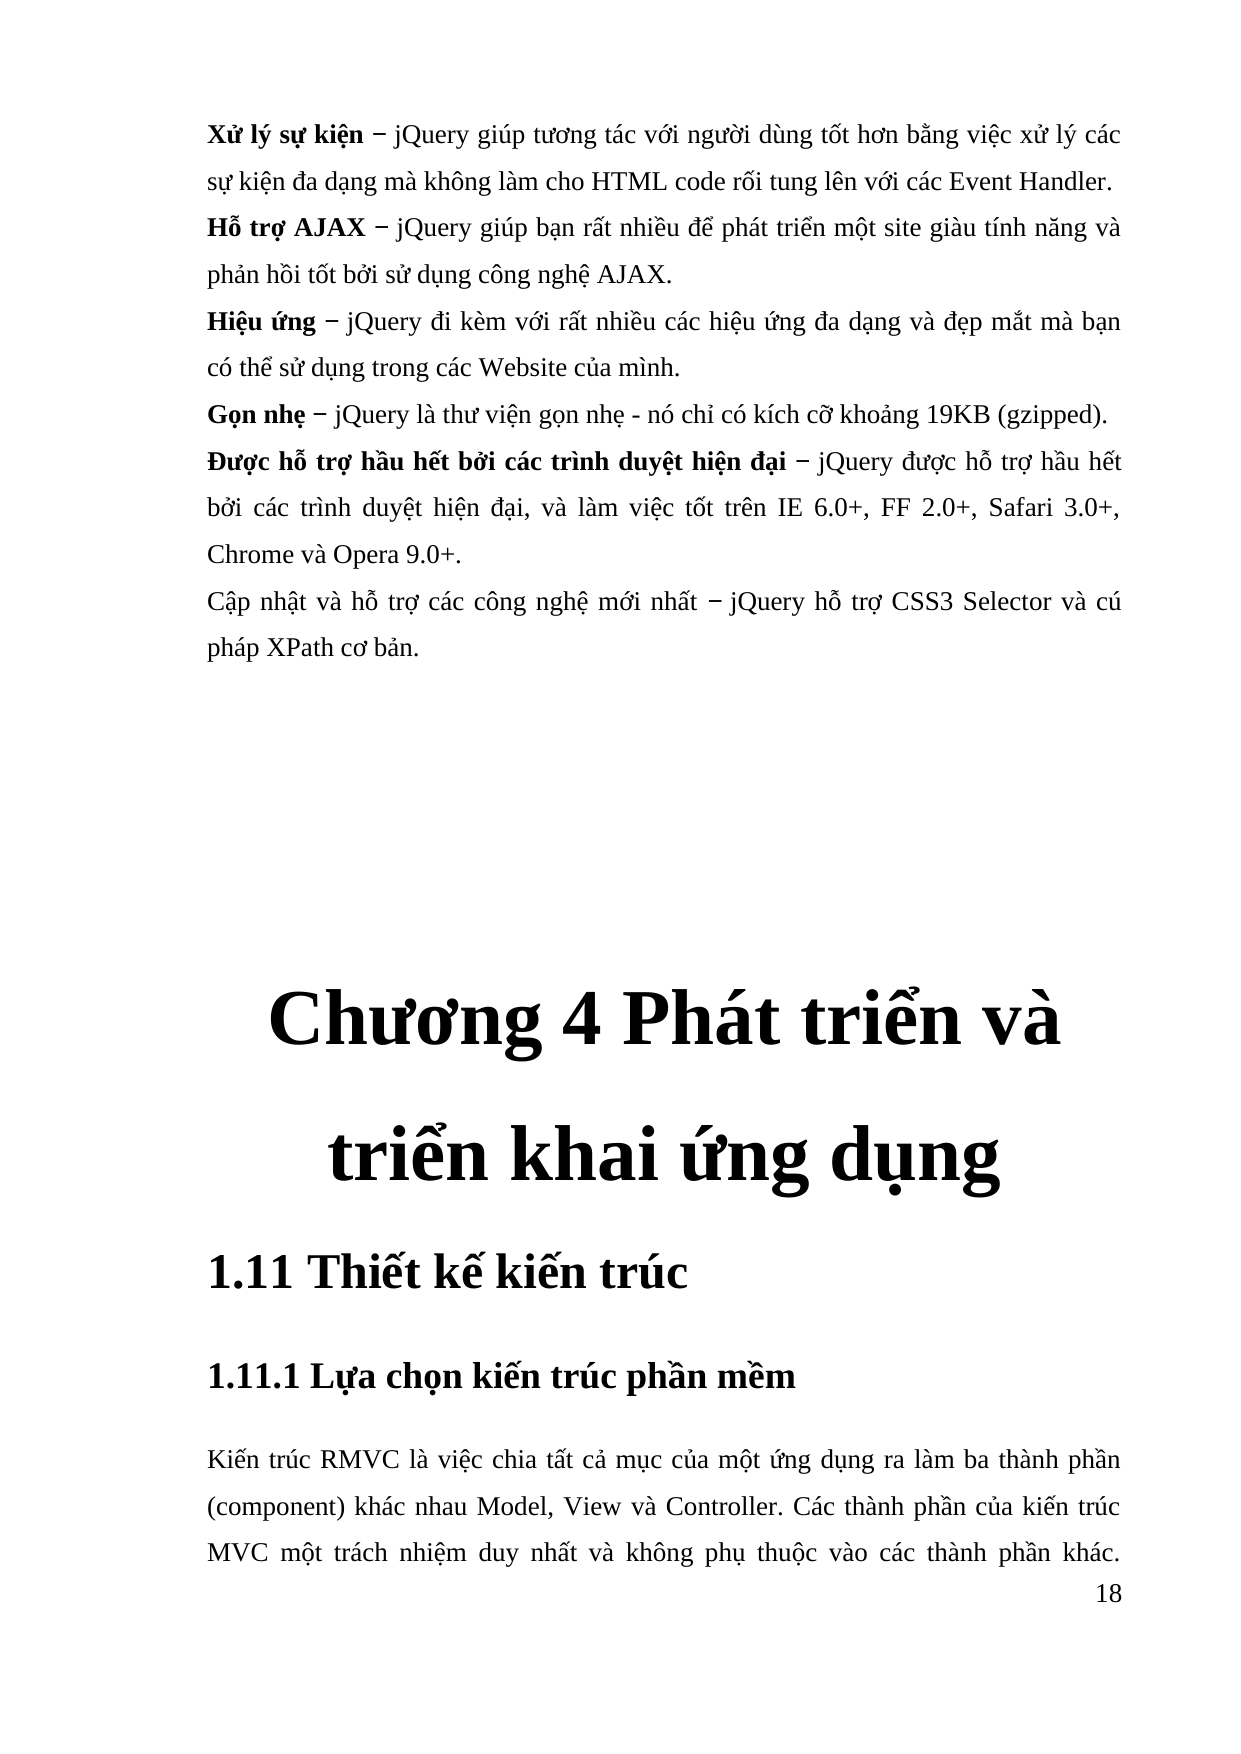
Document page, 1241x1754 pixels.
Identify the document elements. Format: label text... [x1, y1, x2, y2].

text Được hỗ trợ hầu hết bởi các trình duyệt hiện đại − jQuery được hỗ trợ hầu hết bởi các trình duyệt hiện đại, và làm việc tốt trên IE 6.0+, FF 2.0+, Safari 3.0+, Chrome và Opera 9.0+. [207, 445, 1122, 569]
text Hỗ trợ AJAX − jQuery giúp bạn rất nhiều để phát triển một site giàu tính năng và phản hồi tốt bởi sử dụng công nghệ AJAX. [207, 211, 1122, 289]
text Hiệu ứng − jQuery đi kèm với rất nhiều các hiệu ứng đa dạng và đẹp mắt mà bạn có thể sử dụng trong các Website của mình. [207, 305, 1122, 383]
text Cập nhật và hỗ trợ các công nghệ mới nhất − jQuery hỗ trợ CSS3 Selector và cú pháp XPath cơ bản. [207, 585, 1122, 663]
subtitle Thiết kế kiến trúc [207, 858, 1122, 1300]
text Gọn nhẹ − jQuery là thư viện gọn nhẹ - nó chỉ có kích cỡ khoảng 19KB (gzipped). [207, 398, 1122, 429]
subtitle Phát triển và triển khai ứng dụng [267, 970, 1062, 1198]
subtitle Lựa chọn kiến trúc phần mềm [207, 1353, 1122, 1397]
text Xử lý sự kiện − jQuery giúp tương tác với người dùng tốt hơn bằng việc xử lý các sự kiện đa dạng mà không làm cho HTML code rối tung lên với các Event Handler. [207, 118, 1122, 196]
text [207, 1443, 1122, 1568]
